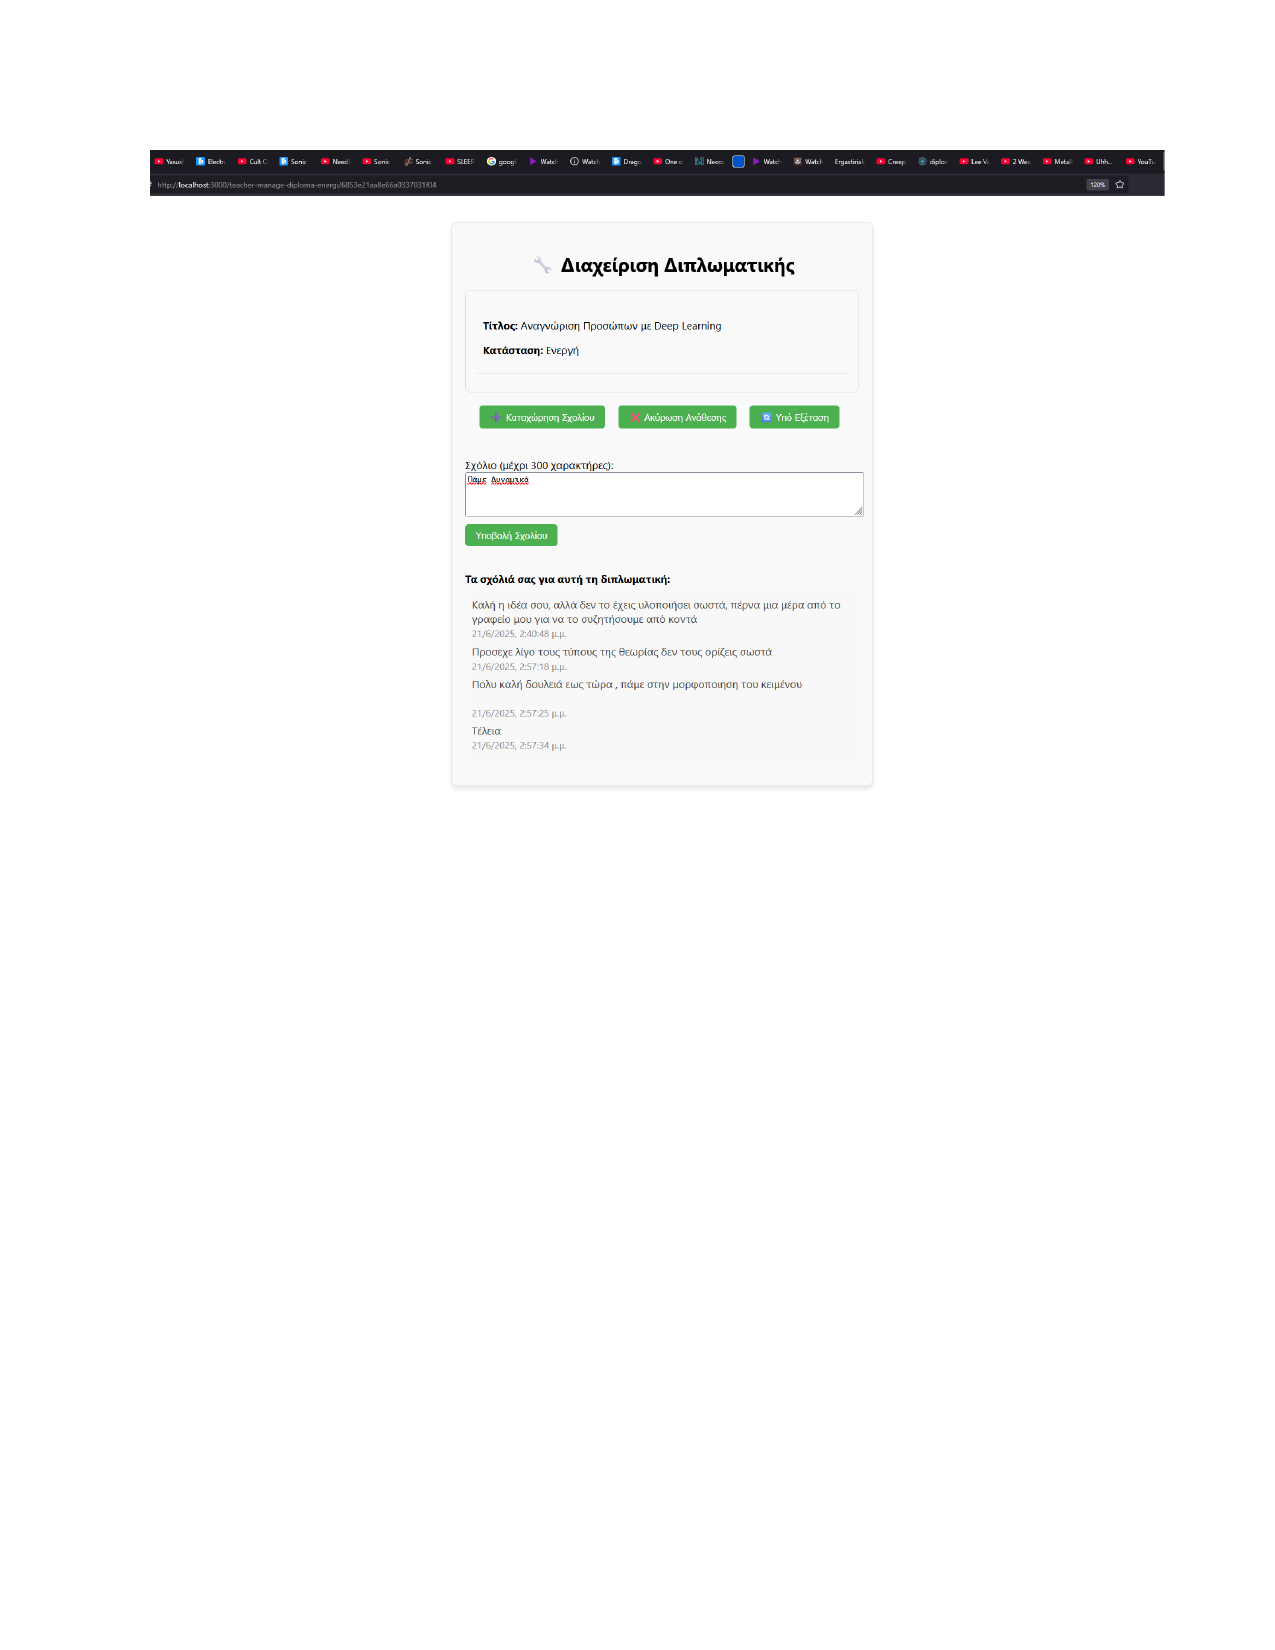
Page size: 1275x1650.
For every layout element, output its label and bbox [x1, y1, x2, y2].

picture [150, 150, 1165, 859]
